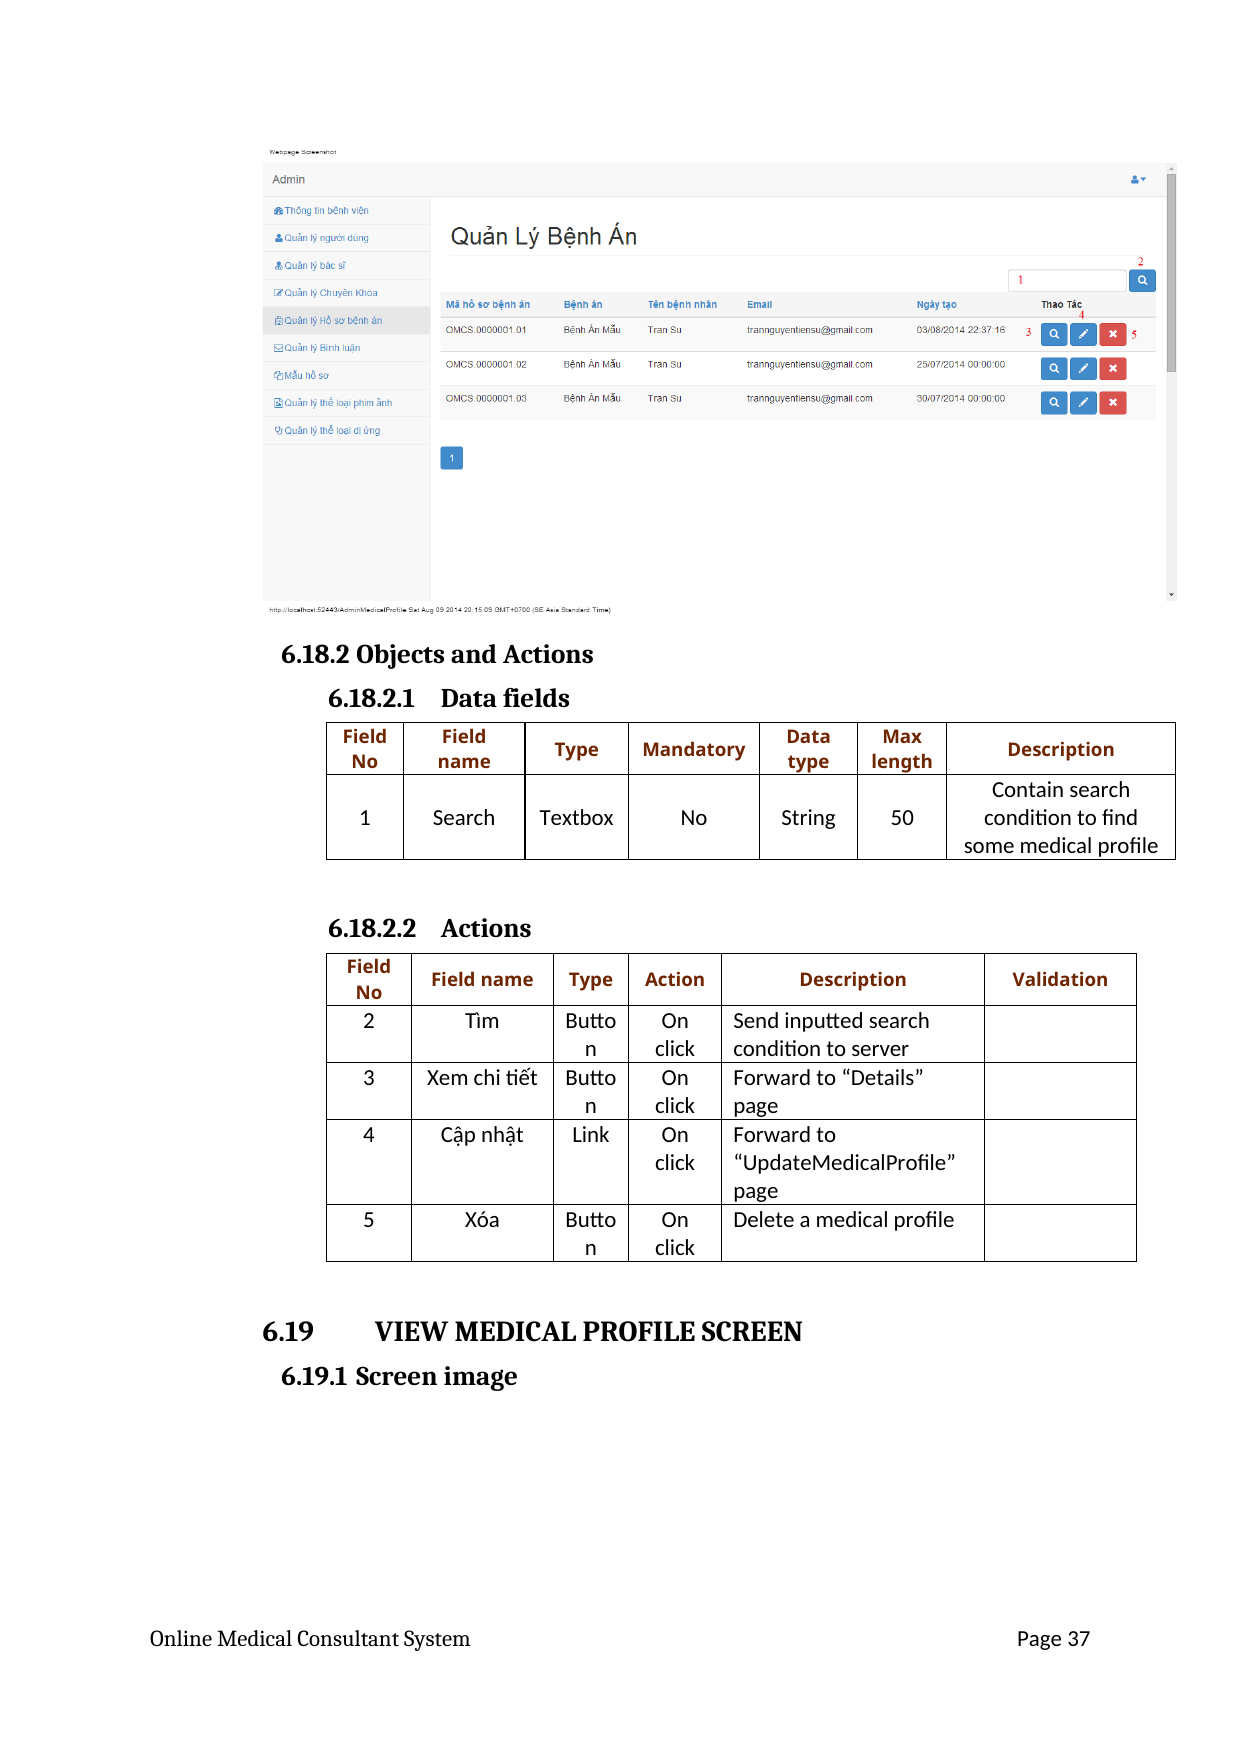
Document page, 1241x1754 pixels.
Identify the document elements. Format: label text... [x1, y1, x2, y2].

table_cell Cập nhật [412, 1120, 553, 1204]
table_header Field No [327, 723, 403, 774]
table_cell Button [554, 1006, 628, 1062]
table_cell Button [554, 1205, 628, 1261]
table_cell On click [629, 1120, 721, 1204]
subtitle VIEW MEDICAL PROFILE SCREEN [262, 1315, 1090, 1349]
table_cell [985, 1063, 1136, 1119]
table_header Type [554, 954, 628, 1005]
table_cell [985, 1120, 1136, 1204]
table_header Mandatory [629, 723, 759, 774]
table_cell Contain search condition to find some medical profile [947, 775, 1175, 859]
subtitle Objects and Actions [281, 639, 1090, 670]
table_cell 5 [327, 1205, 411, 1261]
table_header Field No [327, 954, 411, 1005]
table_cell Xóa [412, 1205, 553, 1261]
table_cell On click [629, 1205, 721, 1261]
table_cell Xem chi tiết [412, 1063, 553, 1119]
subtitle Screen image [281, 1361, 1090, 1392]
table_cell Button [554, 1063, 628, 1119]
subtitle Actions [328, 913, 1090, 944]
table_cell Textbox [526, 775, 628, 859]
table_cell Send inputted search condition to server [722, 1006, 984, 1062]
table_cell Delete a medical profile [722, 1205, 984, 1261]
table_cell [985, 1205, 1136, 1261]
table_cell On click [629, 1006, 721, 1062]
table_cell String [760, 775, 857, 859]
table_cell [985, 1006, 1136, 1062]
table_header Max length [858, 723, 946, 774]
table_header Action [629, 954, 721, 1005]
table_cell Link [554, 1120, 628, 1204]
table_header Type [526, 723, 628, 774]
table_cell Forward to “Details” page [722, 1063, 984, 1119]
table_cell 2 [327, 1006, 411, 1062]
table_cell 1 [327, 775, 403, 859]
table_cell On click [629, 1063, 721, 1119]
table_cell 3 [327, 1063, 411, 1119]
table_header Data type [760, 723, 857, 774]
table_header Field name [412, 954, 553, 1005]
table_header Field name [404, 723, 524, 774]
subtitle Data fields [328, 683, 1090, 714]
table_header Validation [985, 954, 1136, 1005]
picture [262, 150, 1177, 614]
table_cell Tìm [412, 1006, 553, 1062]
table_cell Search [404, 775, 524, 859]
table_header Description [722, 954, 984, 1005]
table_header Description [947, 723, 1175, 774]
table_cell 50 [858, 775, 946, 859]
table_cell 4 [327, 1120, 411, 1204]
table_cell No [629, 775, 759, 859]
table_cell Forward to “UpdateMedicalProfile” page [722, 1120, 984, 1204]
